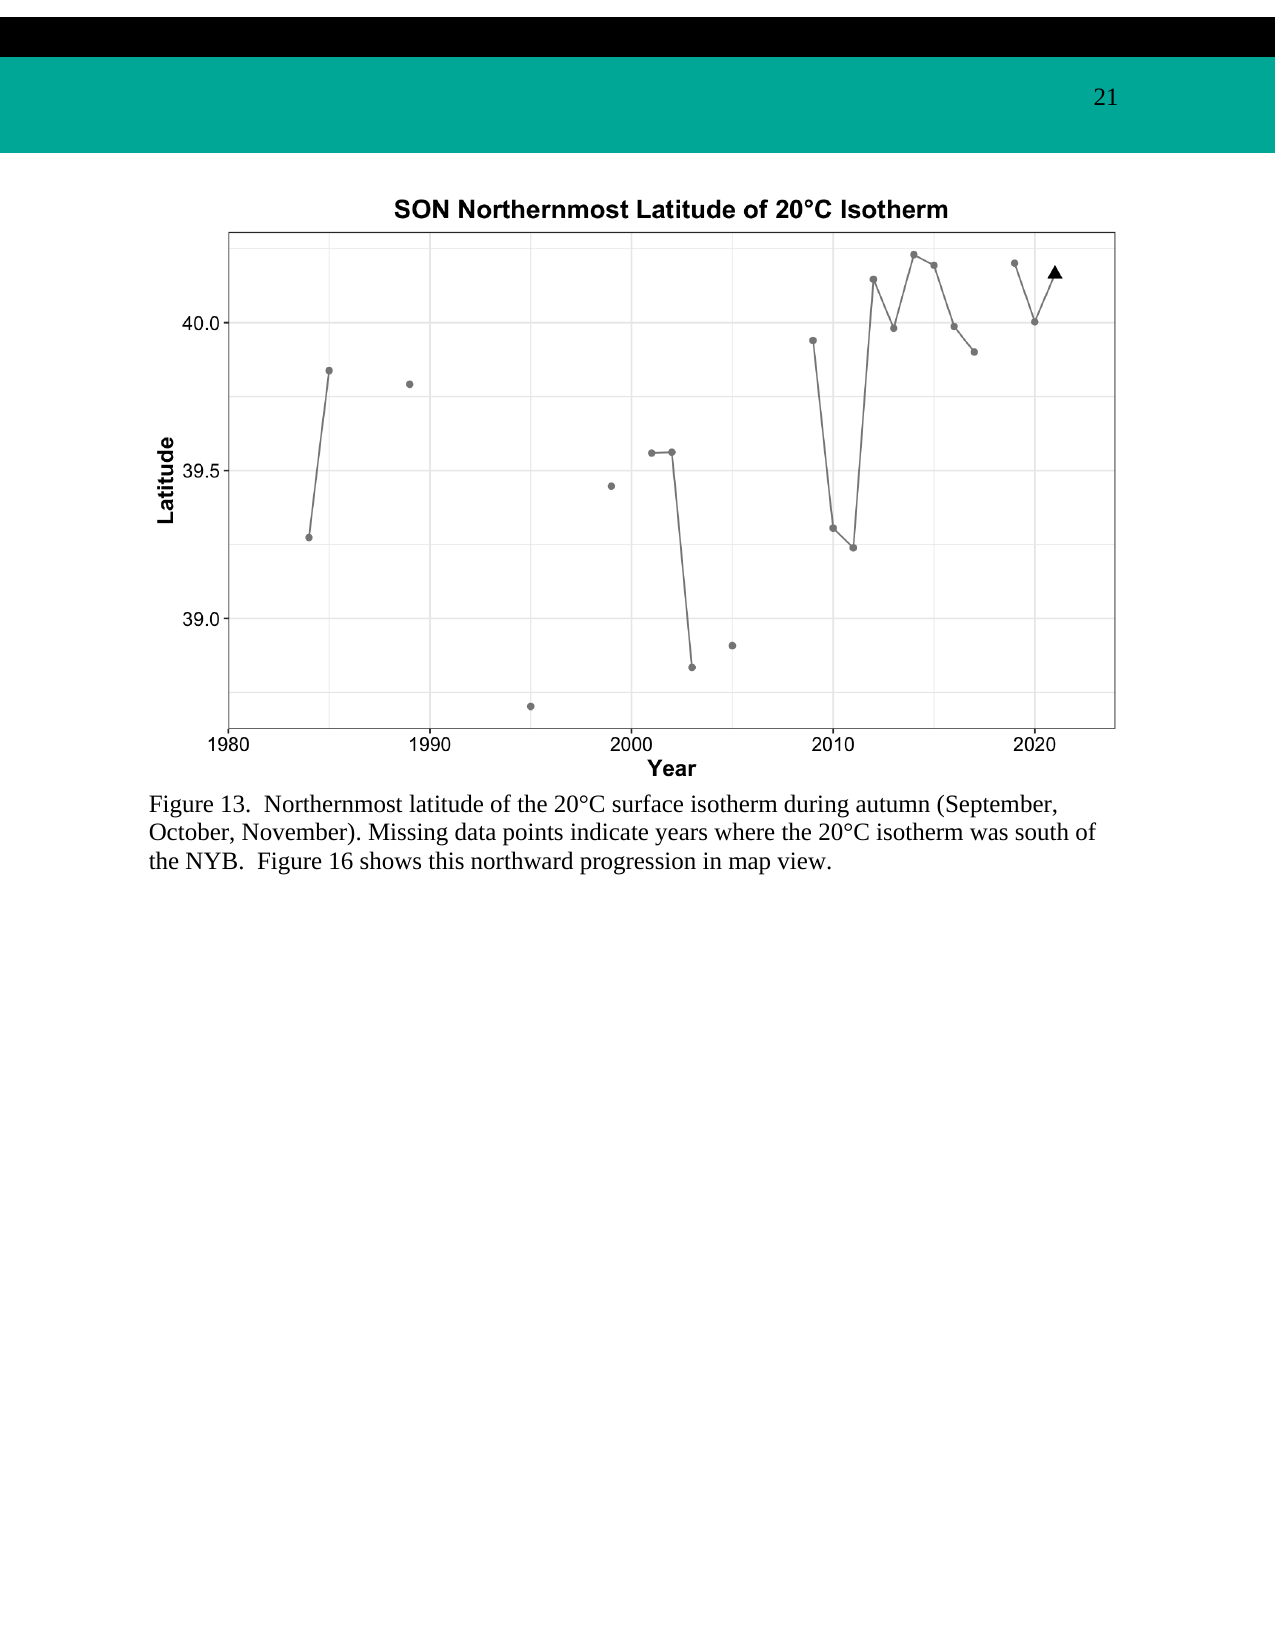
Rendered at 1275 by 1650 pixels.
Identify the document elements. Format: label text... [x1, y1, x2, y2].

picture [148, 190, 1124, 789]
text Figure 13. Northernmost latitude of the 20°C surface isotherm during autumn (September, October, November). Missing data points indicate years where the 20°C isotherm was south of the NYB. Figure 16 shows this northward progression in map view. [148, 789, 1127, 875]
